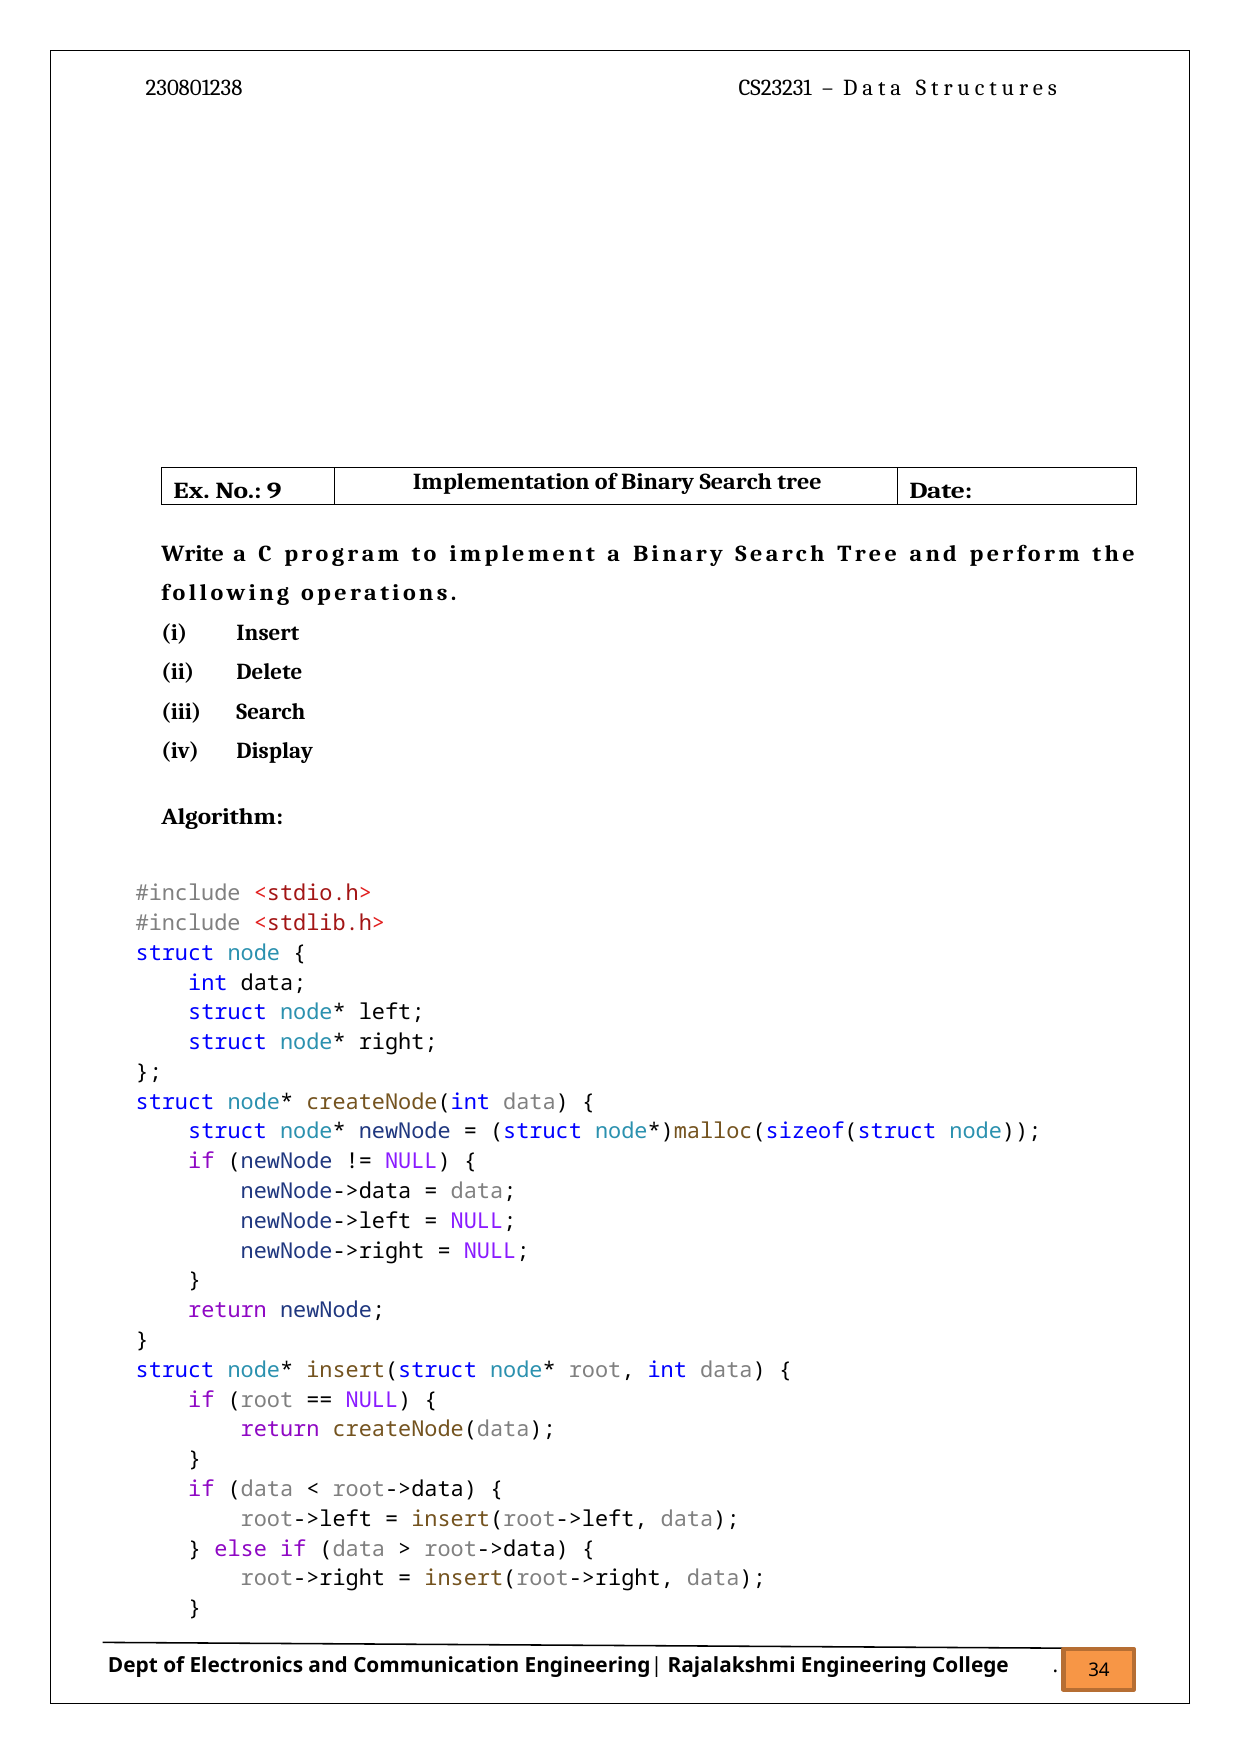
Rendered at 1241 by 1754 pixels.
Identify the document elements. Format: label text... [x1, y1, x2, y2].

text int data; [135, 966, 1136, 996]
list Insert [161, 619, 1136, 646]
table_header Ex. No.: 9 [162, 468, 334, 504]
table_header Date: [898, 468, 1136, 504]
text if (newNode != NULL) { [135, 1145, 1136, 1175]
text } [135, 1264, 1136, 1294]
text #include <stdlib.h> [135, 907, 1136, 937]
text } [135, 1592, 1136, 1622]
text struct node* newNode = (struct node*)malloc(sizeof(struct node)); [135, 1115, 1136, 1145]
text root->left = insert(root->left, data); [135, 1503, 1136, 1532]
text } [135, 1324, 1136, 1354]
text } else if (data > root->data) { [135, 1532, 1136, 1562]
text struct node* right; [135, 1026, 1136, 1056]
list Delete [161, 659, 1136, 685]
text } [135, 1443, 1136, 1473]
text root->right = insert(root->right, data); [135, 1562, 1136, 1592]
text struct node* insert(struct node* root, int data) { [135, 1354, 1136, 1383]
text return newNode; [135, 1294, 1136, 1324]
list Search [161, 698, 1136, 725]
text newNode->left = NULL; [135, 1205, 1136, 1234]
list Display [161, 738, 1136, 764]
text newNode->right = NULL; [135, 1234, 1136, 1264]
text struct node { [135, 937, 1136, 966]
text Write a C program to implement a Binary Search Tree and perform the following operations. [161, 541, 1136, 606]
text newNode->data = data; [135, 1175, 1136, 1205]
text if (data < root->data) { [135, 1473, 1136, 1503]
text struct node* left; [135, 996, 1136, 1026]
text }; [135, 1056, 1136, 1086]
text #include <stdio.h> [135, 877, 1136, 907]
text return createNode(data); [135, 1413, 1136, 1443]
text Algorithm: [161, 804, 1136, 830]
text struct node* createNode(int data) { [135, 1086, 1136, 1115]
text if (root == NULL) { [135, 1383, 1136, 1413]
table_header Implementation of Binary Search tree [335, 468, 897, 504]
